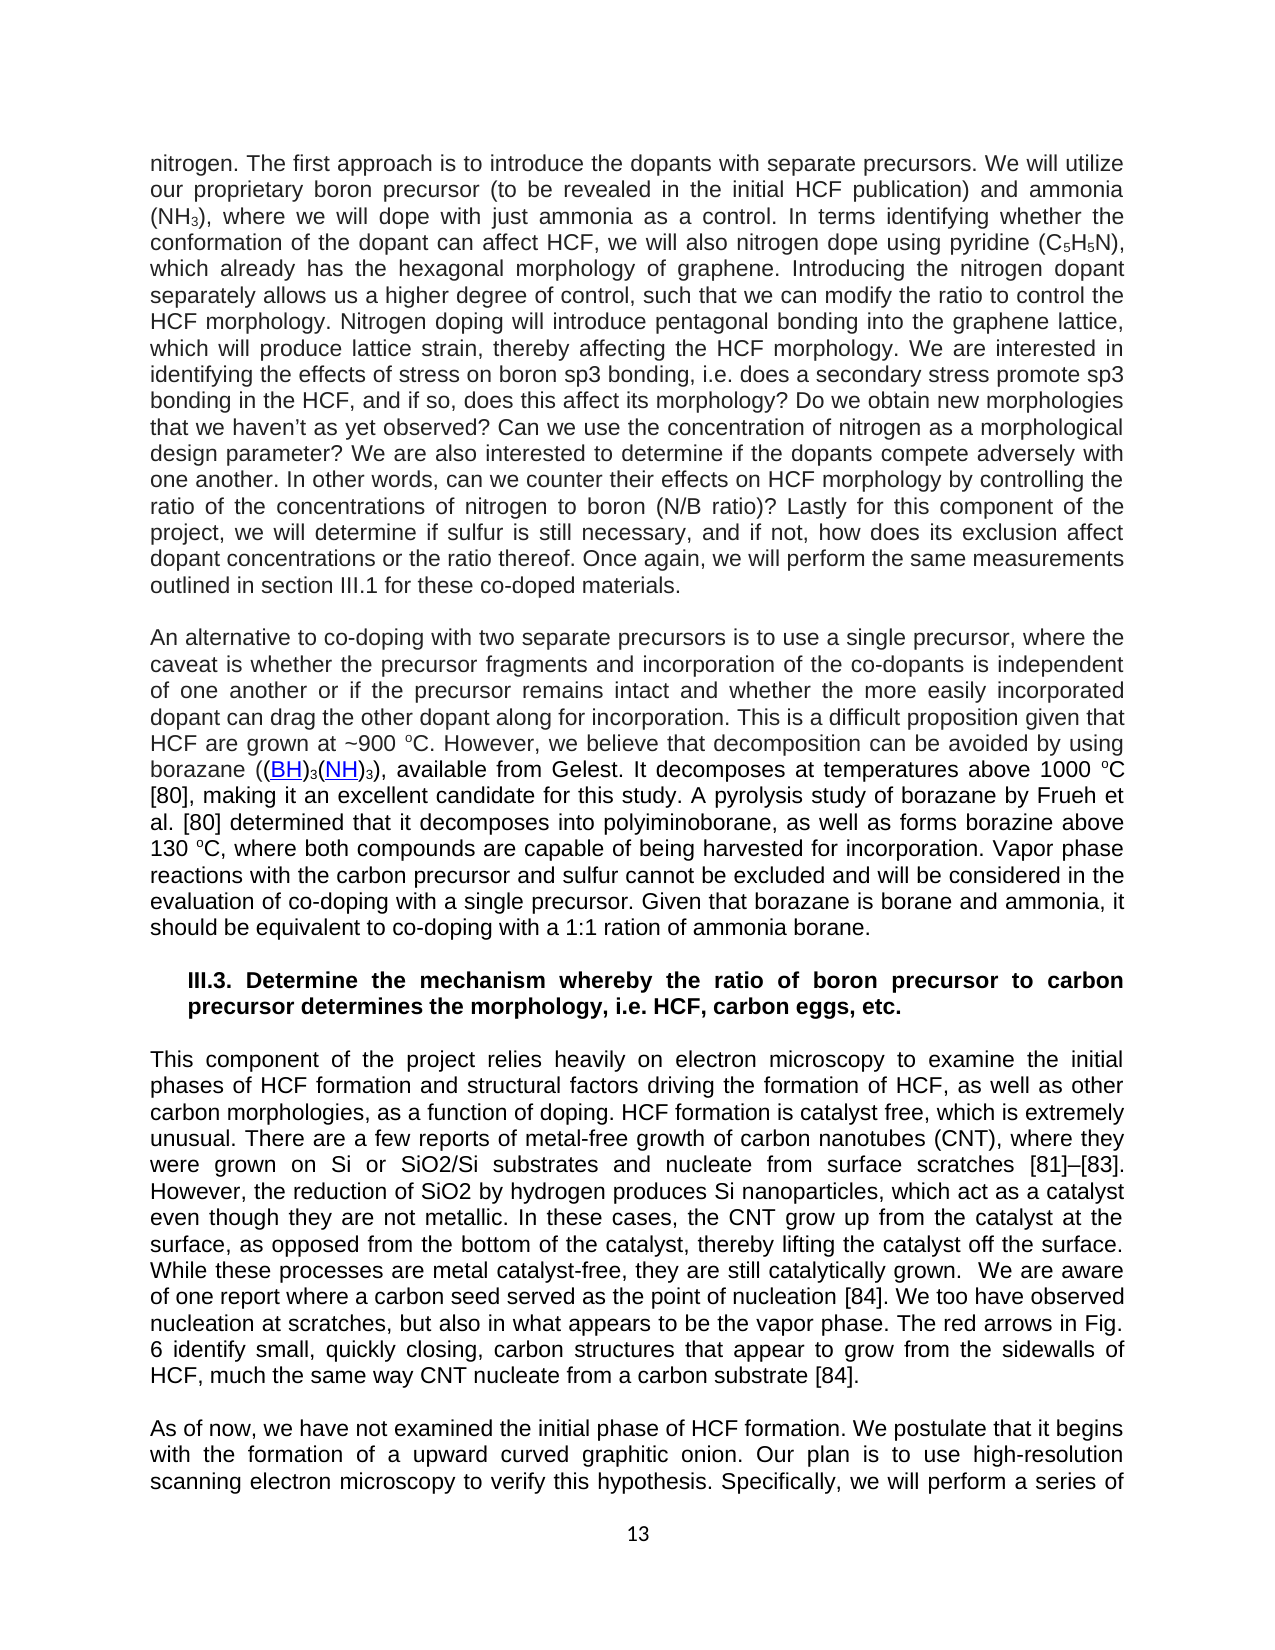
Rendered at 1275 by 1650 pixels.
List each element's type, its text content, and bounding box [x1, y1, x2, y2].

text This component of the project relies heavily on electron microscopy to examine the initial phases of HCF formation and structural factors driving the formation of HCF, as well as other carbon morphologies, as a function of doping. HCF formation is catalyst free, which is extremely unusual. There are a few reports of metal-free growth of carbon nanotubes (CNT), where they were grown on Si or SiO2/Si substrates and nucleate from surface scratches [81]–[83]. However, the reduction of SiO2 by hydrogen produces Si nanoparticles, which act as a catalyst even though they are not metallic. In these cases, the CNT grow up from the catalyst at the surface, as opposed from the bottom of the catalyst, thereby lifting the catalyst off the surface. While these processes are metal catalyst-free, they are still catalytically grown. We are aware of one report where a carbon seed served as the point of nucleation [84]. We too have observed nucleation at scratches, but also in what appears to be the vapor phase. The red arrows in Fig. 6 identify small, quickly closing, carbon structures that appear to grow from the sidewalls of HCF, much the same way CNT nucleate from a carbon substrate [84]. [150, 1046, 1125, 1389]
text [150, 150, 1125, 598]
text An alternative to co-doping with two separate precursors is to use a single precursor, where the caveat is whether the precursor fragments and incorporation of the co-dopants is independent of one another or if the precursor remains intact and whether the more easily incorporated dopant can drag the other dopant along for incorporation. This is a difficult proposition given that HCF are grown at ~900 oC. However, we believe that decomposition can be avoided by using borazane ((BH)3(NH)3), available from Gelest. It decomposes at temperatures above 1000 oC [80], making it an excellent candidate for this study. A pyrolysis study of borazane by Frueh et al. [80] determined that it decomposes into polyiminoborane, as well as forms borazine above 130 oC, where both compounds are capable of being harvested for incorporation. Vapor phase reactions with the carbon precursor and sulfur cannot be excluded and will be considered in the evaluation of co-doping with a single precursor. Given that borazane is borane and ammonia, it should be equivalent to co-doping with a 1:1 ration of ammonia borane. [150, 624, 1125, 941]
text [150, 1415, 1125, 1494]
text III.3. Determine the mechanism whereby the ratio of boron precursor to carbon precursor determines the morphology, i.e. HCF, carbon eggs, etc. [187, 967, 1125, 1020]
